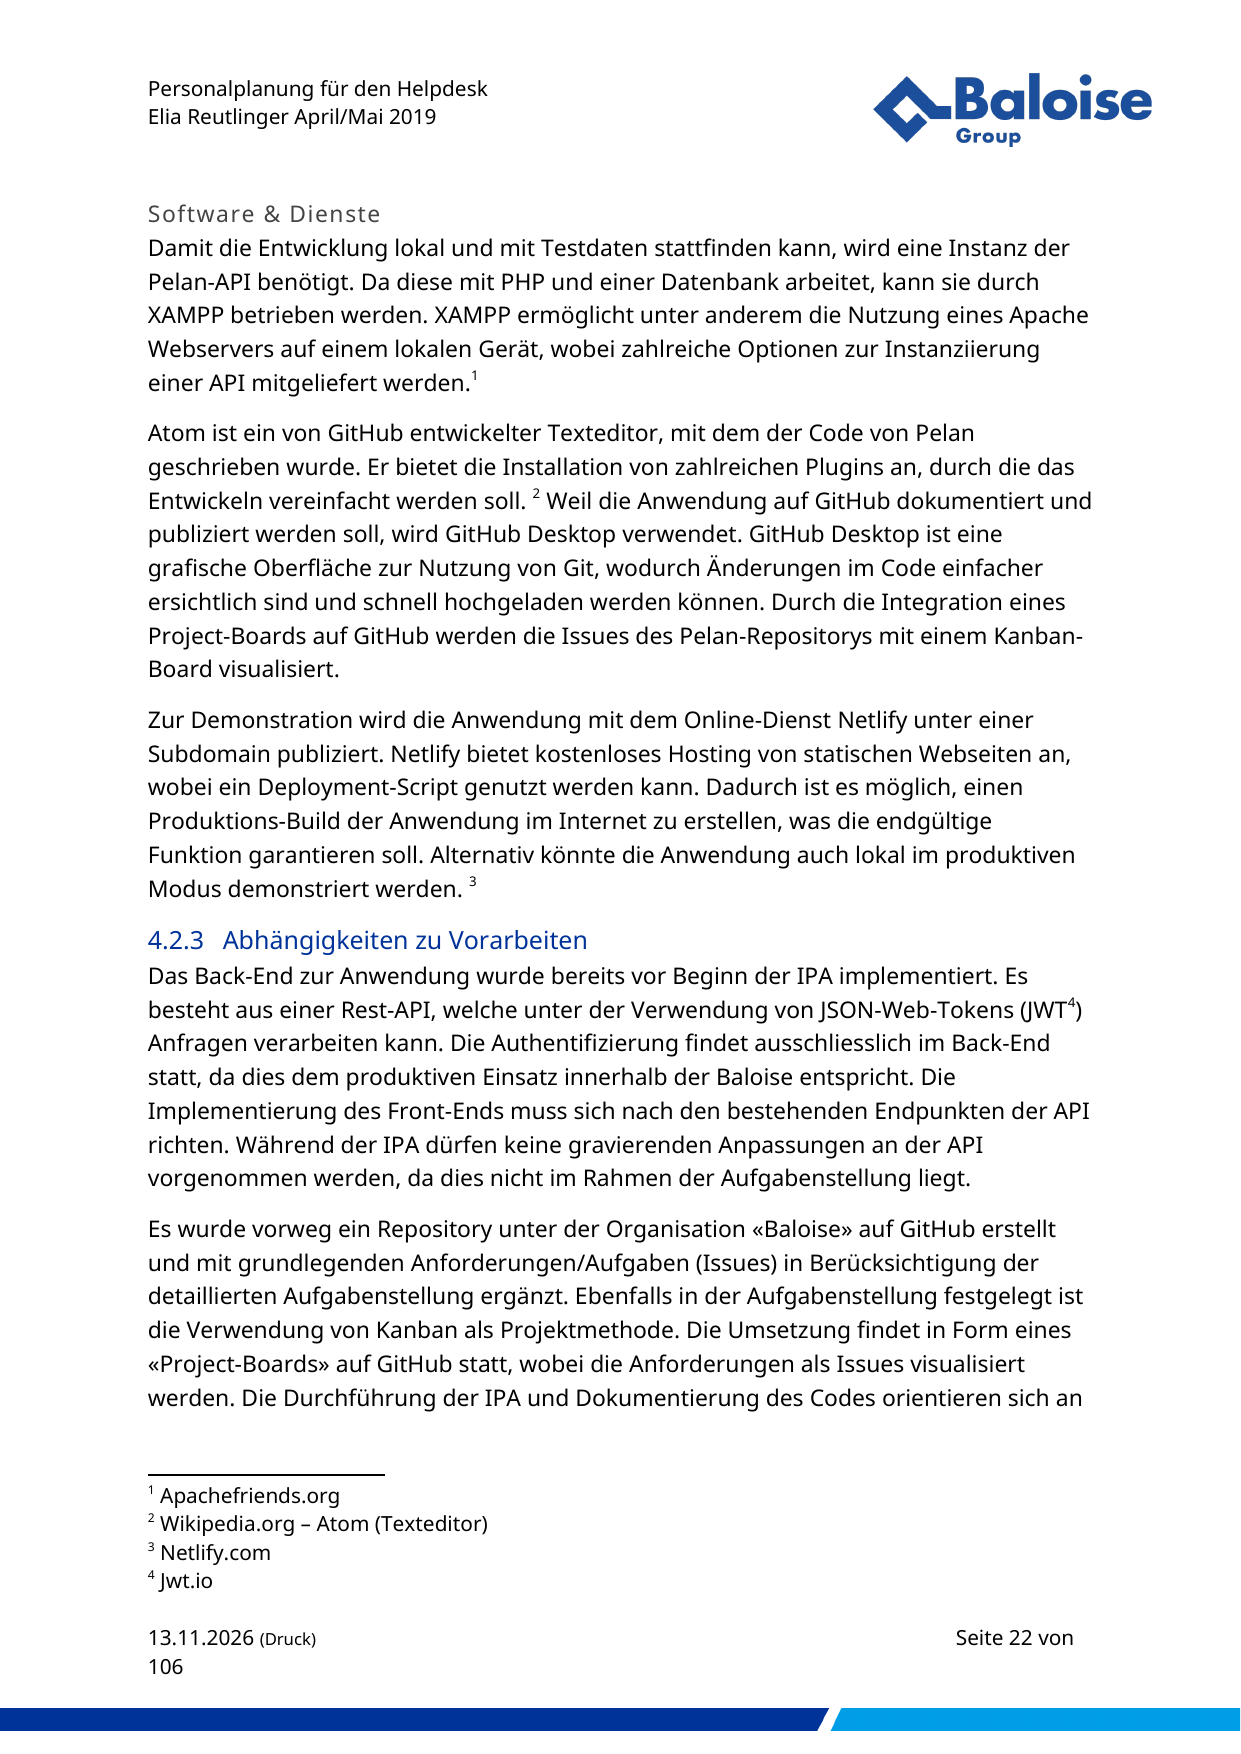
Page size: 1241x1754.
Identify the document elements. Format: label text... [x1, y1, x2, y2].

picture [873, 73, 1152, 147]
text Zur Demonstration wird die Anwendung mit dem Online-Dienst Netlify unter einer Subdomain publiziert. Netlify bietet kostenloses Hosting von statischen Webseiten an, wobei ein Deployment-Script genutzt werden kann. Dadurch ist es möglich, einen Produktions-Build der Anwendung im Internet zu erstellen, was die endgültige Funktion garantieren soll. Alternativ könnte die Anwendung auch lokal im produktiven Modus demonstriert werden. [148, 704, 1093, 904]
text Das Back-End zur Anwendung wurde bereits vor Beginn der IPA implementiert. Es besteht aus einer Rest-API, welche unter der Verwendung von JSON-Web-Tokens (JWT) Anfragen verarbeiten kann. Die Authentifizierung findet ausschliesslich im Back-End statt, da dies dem produktiven Einsatz innerhalb der Baloise entspricht. Die Implementierung des Front-Ends muss sich nach den bestehenden Endpunkten der API richten. Während der IPA dürfen keine gravierenden Anpassungen an der API vorgenommen werden, da dies nicht im Rahmen der Aufgabenstellung liegt. [148, 960, 1093, 1193]
picture [0, 1708, 1241, 1733]
subtitle Software & Dienste [148, 198, 1093, 229]
text Damit die Entwicklung lokal und mit Testdaten stattfinden kann, wird eine Instanz der Pelan-API benötigt. Da diese mit PHP und einer Datenbank arbeitet, kann sie durch XAMPP betrieben werden. XAMPP ermöglicht unter anderem die Nutzung eines Apache Webservers auf einem lokalen Gerät, wobei zahlreiche Optionen zur Instanziierung einer API mitgeliefert werden. [148, 232, 1093, 398]
text Atom ist ein von GitHub entwickelter Texteditor, mit dem der Code von Pelan geschrieben wurde. Er bietet die Installation von zahlreichen Plugins an, durch die das Entwickeln vereinfacht werden soll. Weil die Anwendung auf GitHub dokumentiert und publiziert werden soll, wird GitHub Desktop verwendet. GitHub Desktop ist eine grafische Oberfläche zur Nutzung von Git, wodurch Änderungen im Code einfacher ersichtlich sind und schnell hochgeladen werden können. Durch die Integration eines Project-Boards auf GitHub werden die Issues des Pelan-Repositorys mit einem Kanban-Board visualisiert. [148, 417, 1093, 685]
subtitle Abhängigkeiten zu Vorarbeiten [148, 923, 1093, 957]
